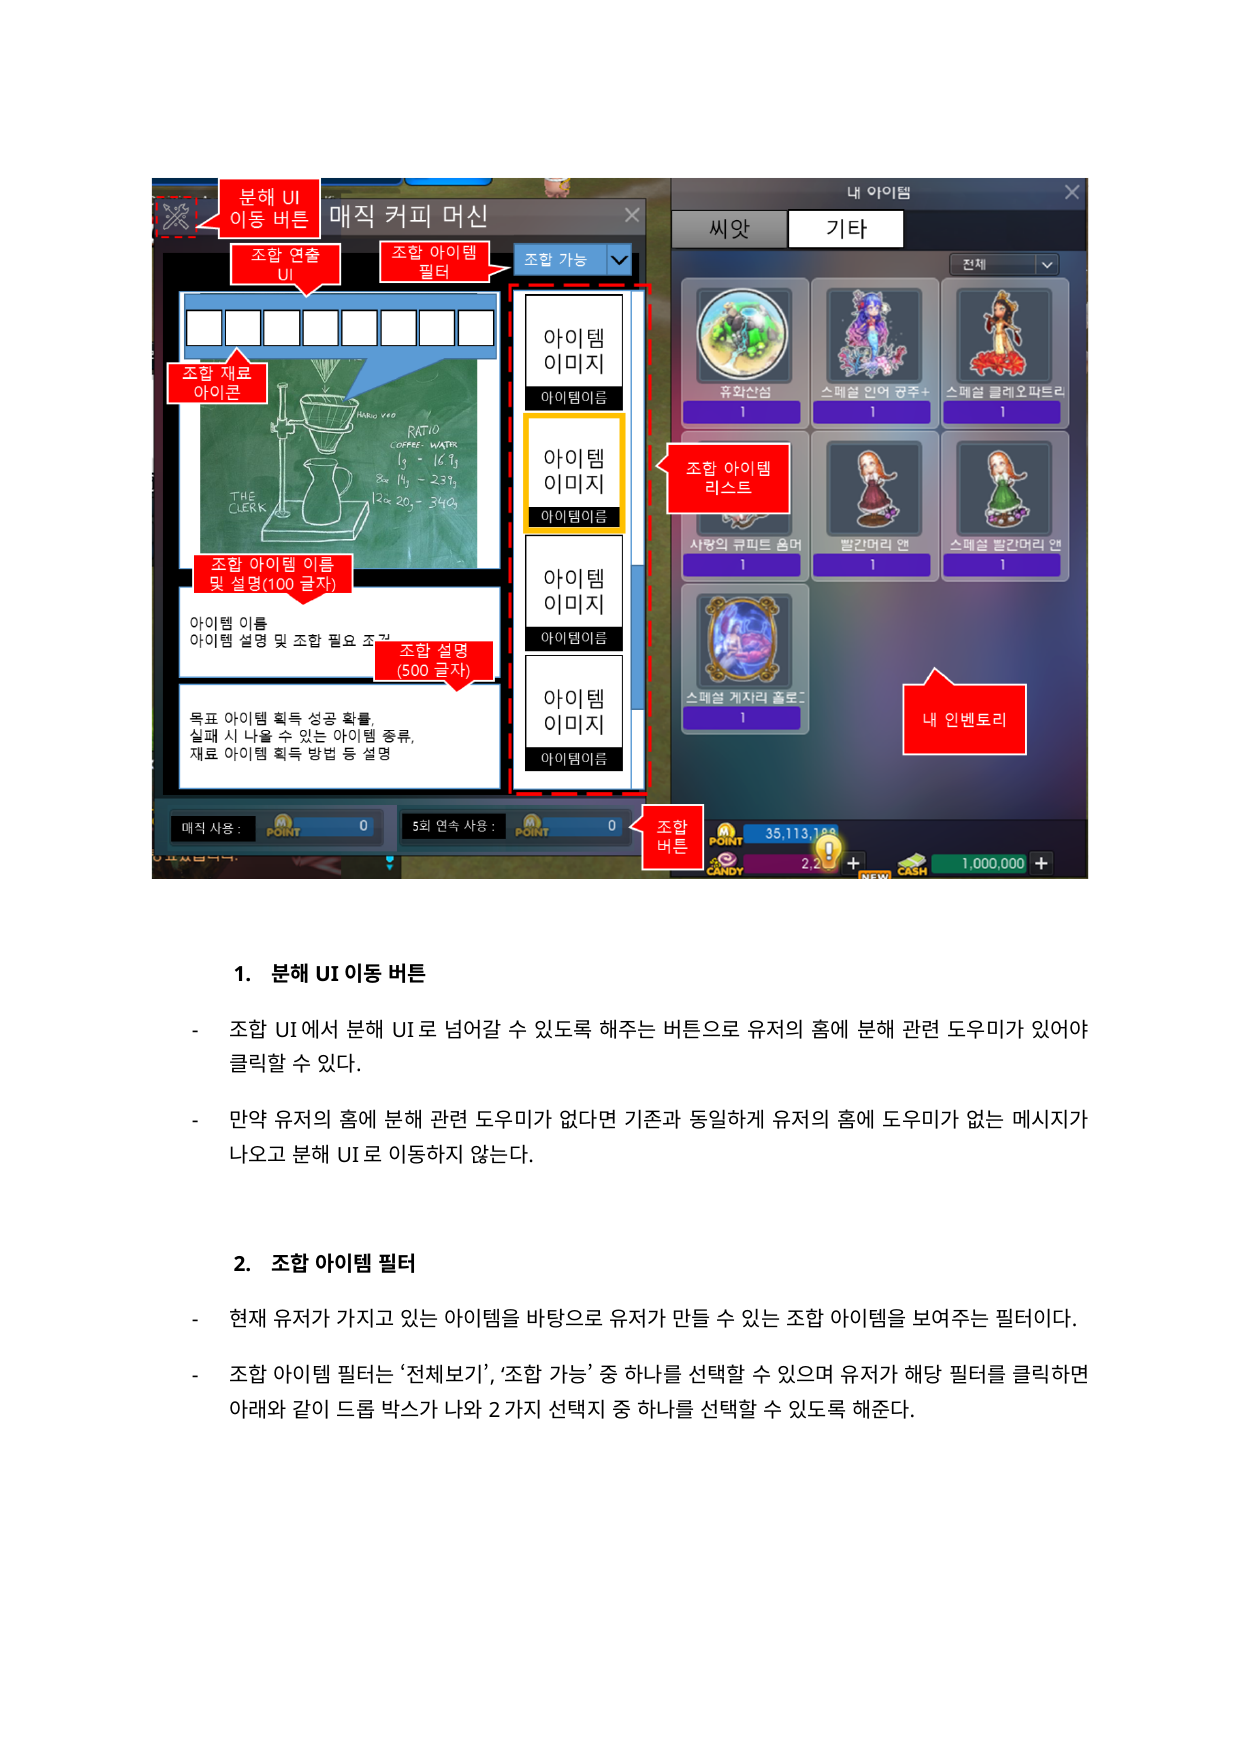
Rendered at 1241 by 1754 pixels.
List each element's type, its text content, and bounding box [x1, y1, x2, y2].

list 만약 유저의 홈에 분해 관련 도우미가 없다면 기존과 동일하게 유저의 홈에 도우미가 없는 메시지가 나오고 분해 UI로 이동하지 않는다. [192, 1103, 1090, 1168]
list 조합 아이템 필터는 ‘전체보기’, ‘조합 가능’ 중 하나를 선택할 수 있으며 유저가 해당 필터를 클릭하면 아래와 같이 드롭 박스가 나와 2가지 선택지 중 하나를 선택할 수 있도록 해준다. [192, 1358, 1090, 1423]
list 현재 유저가 가지고 있는 아이템을 바탕으로 유저가 만들 수 있는 조합 아이템을 보여주는 필터이다. [192, 1303, 1090, 1333]
subtitle 조합 아이템 필터 [233, 1247, 1090, 1277]
picture [151, 177, 1089, 879]
list 조합 UI에서 분해 UI로 넘어갈 수 있도록 해주는 버튼으로 유저의 홈에 분해 관련 도우미가 있어야 클릭할 수 있다. [192, 1013, 1090, 1078]
subtitle 분해 UI 이동 버튼 [233, 957, 1090, 987]
